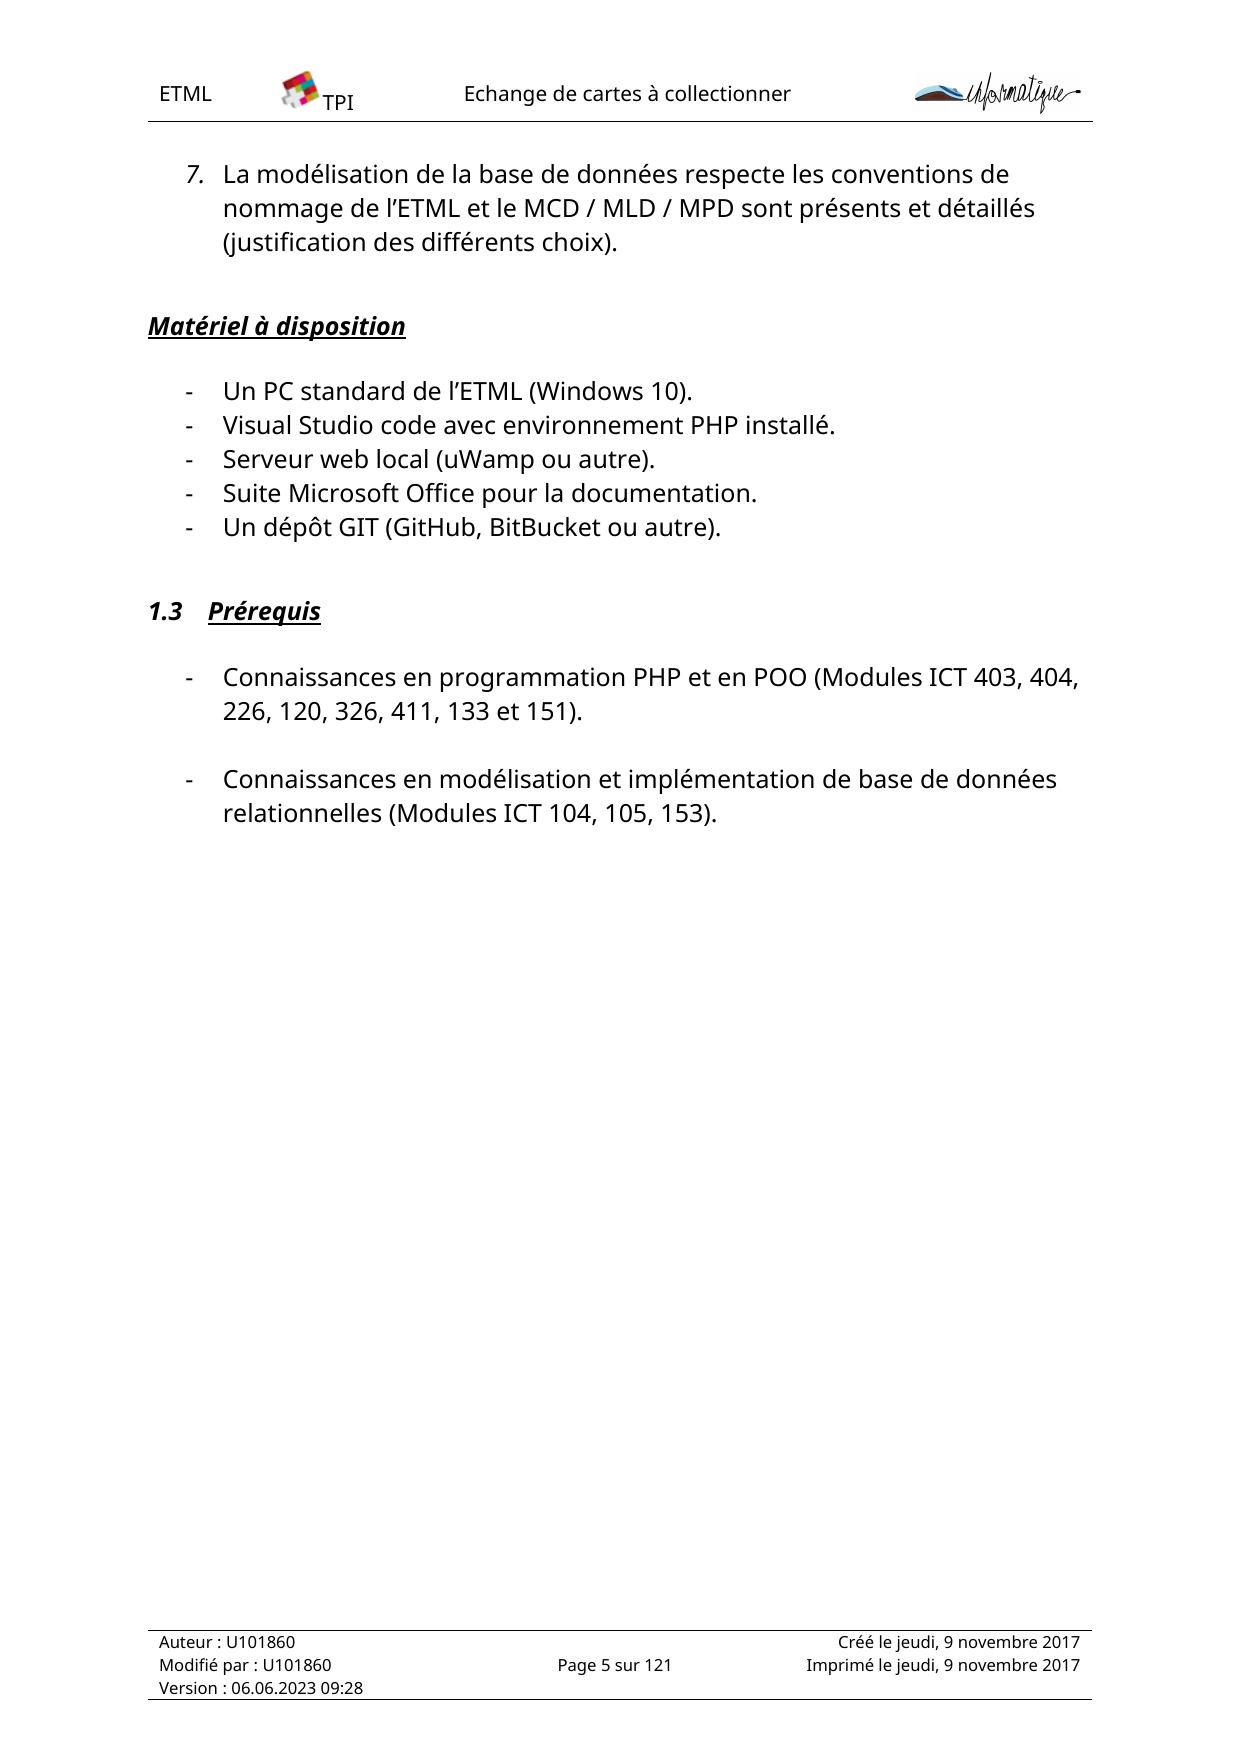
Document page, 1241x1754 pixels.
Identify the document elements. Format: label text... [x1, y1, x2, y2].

list Un dépôt GIT (GitHub, BitBucket ou autre). [185, 510, 1092, 544]
list Serveur web local (uWamp ou autre). [185, 442, 1092, 476]
list Connaissances en programmation PHP et en POO (Modules ICT 403, 404, 226, 120, 326, 411, 133 et 151). [185, 659, 1092, 727]
subtitle Matériel à disposition [148, 308, 1092, 342]
list Suite Microsoft Office pour la documentation. [185, 476, 1092, 510]
list La modélisation de la base de données respecte les conventions de nommage de l’ETML et le MCD / MLD / MPD sont présents et détaillés (justification des différents choix). [185, 156, 1092, 258]
list Visual Studio code avec environnement PHP installé. [185, 408, 1092, 442]
picture [276, 69, 323, 111]
subtitle Prérequis [148, 594, 1092, 628]
list Connaissances en modélisation et implémentation de base de données relationnelles (Modules ICT 104, 105, 153). [185, 762, 1092, 830]
list Un PC standard de l’ETML (Windows 10). [185, 374, 1092, 408]
